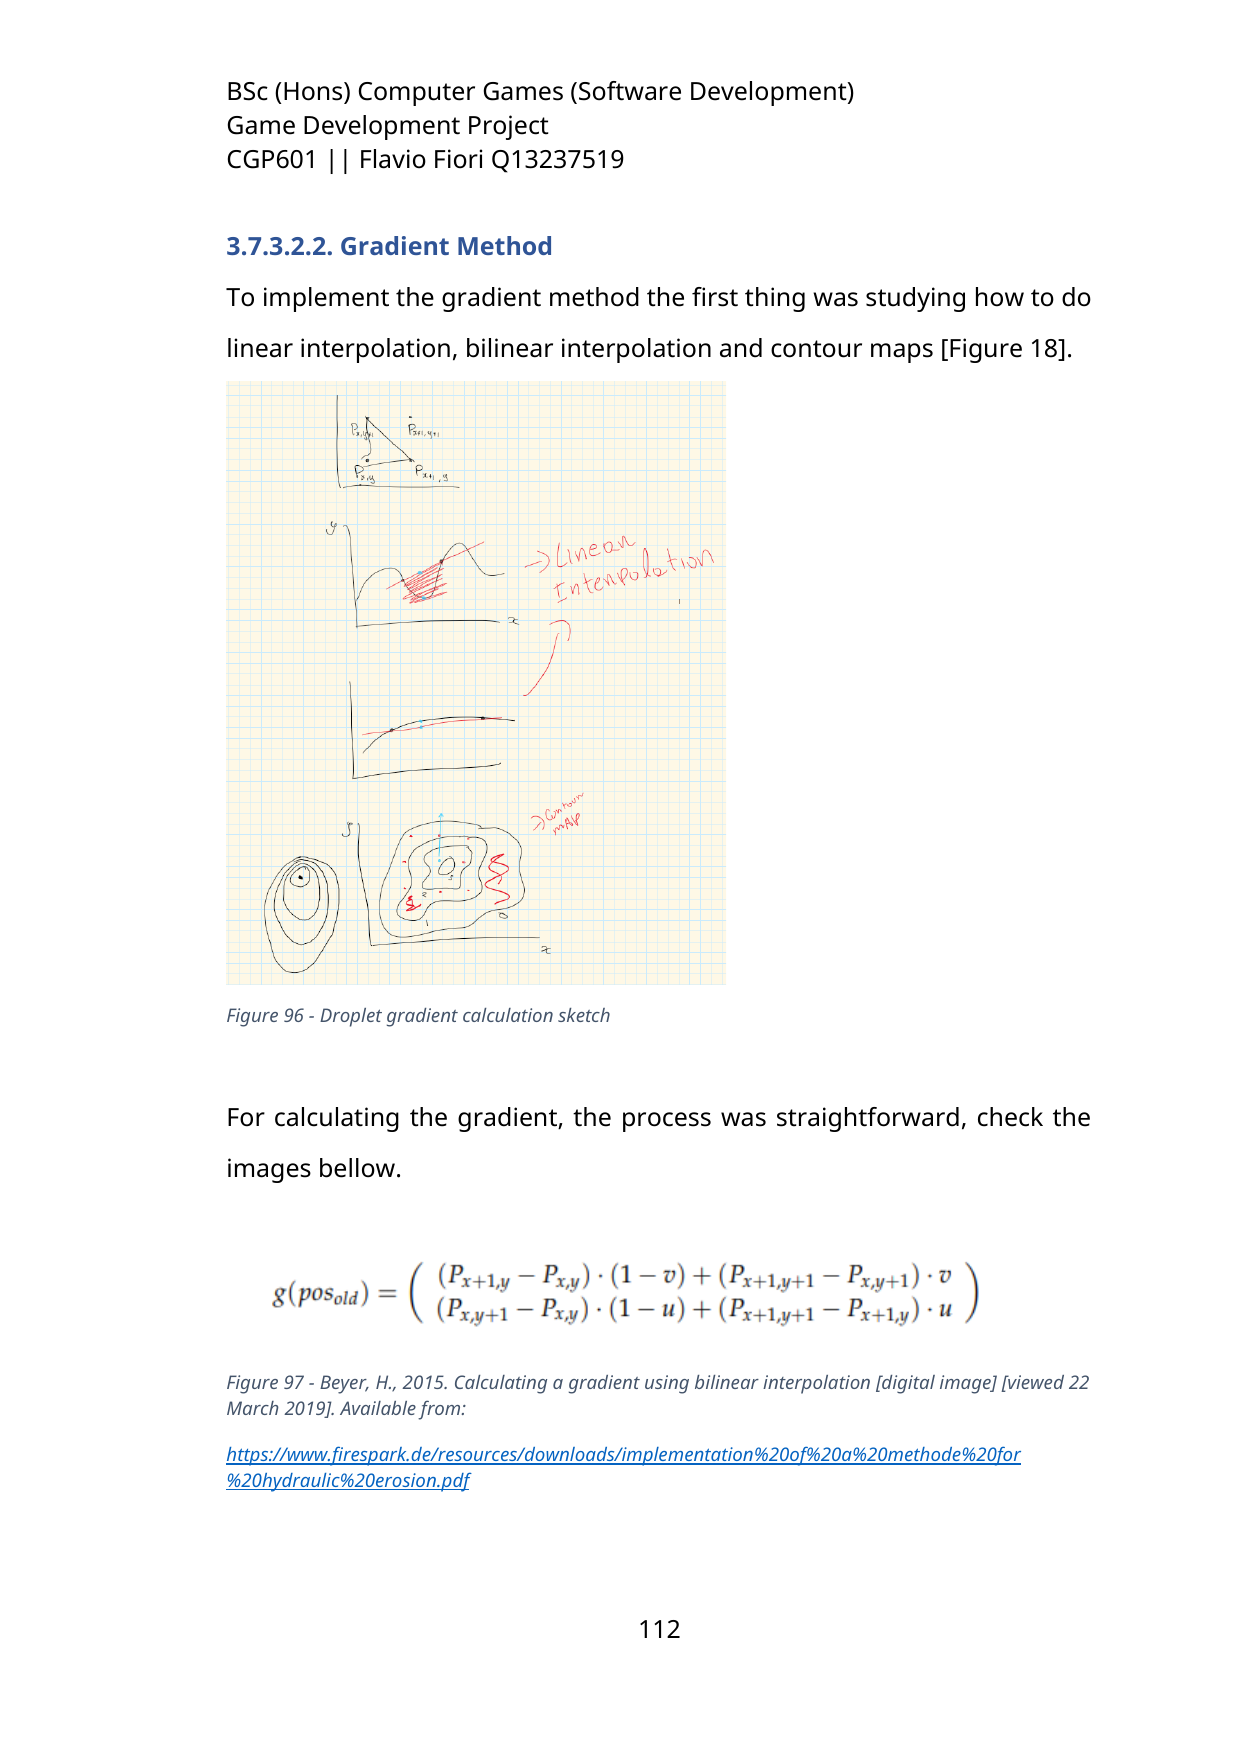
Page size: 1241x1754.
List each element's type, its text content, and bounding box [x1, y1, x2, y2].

picture [226, 381, 727, 985]
text To implement the gradient method the first thing was studying how to do linear interpolation, bilinear interpolation and contour maps [Figure 18]. [226, 280, 1092, 365]
picture [226, 1252, 1018, 1353]
text https://www.firespark.de/resources/downloads/implementation%20of%20a%20methode%20for%20hydraulic%20erosion.pdf [226, 1441, 1092, 1492]
subtitle 3.7.3.2.2. Gradient Method [226, 229, 1092, 263]
text For calculating the gradient, the process was straightforward, check the images bellow. [226, 1099, 1092, 1184]
